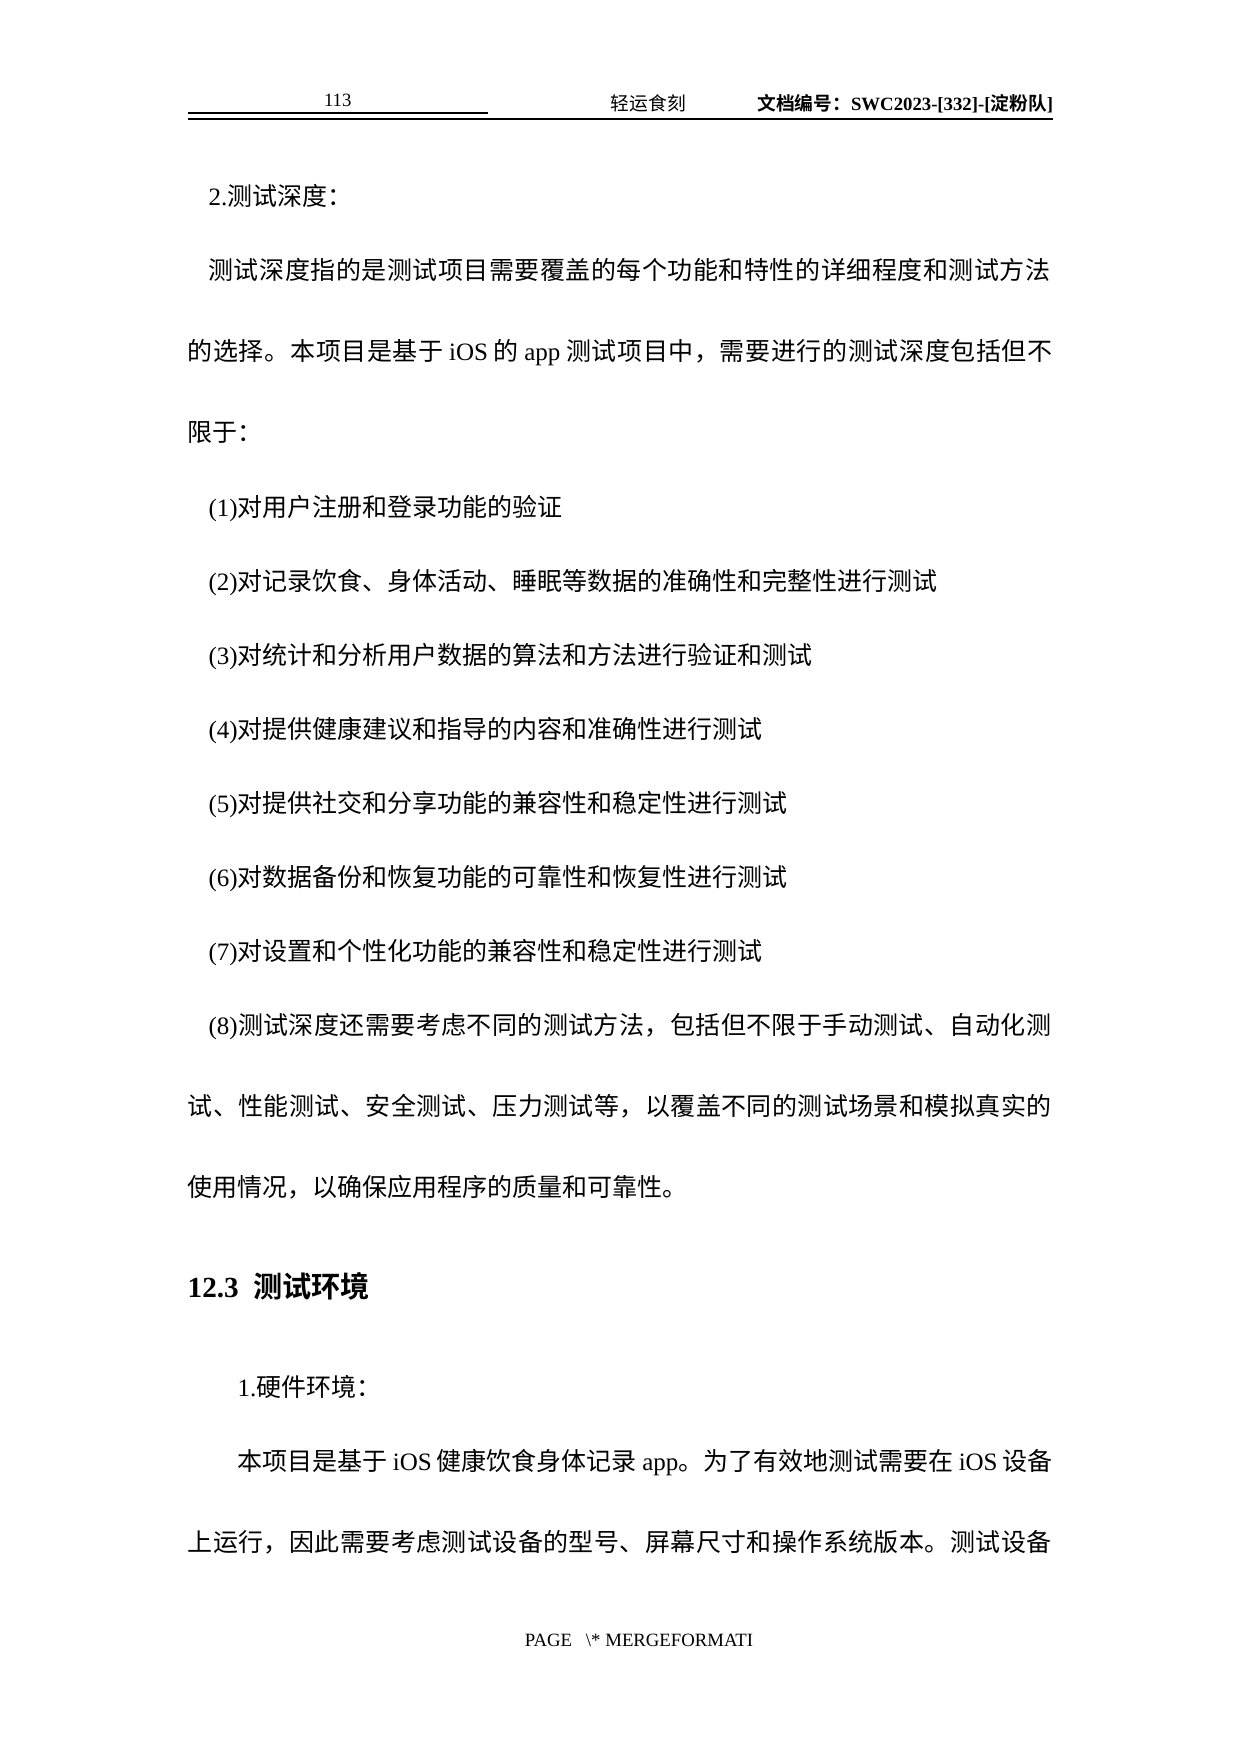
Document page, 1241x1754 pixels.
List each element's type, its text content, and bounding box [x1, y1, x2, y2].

text (4)对提供健康建议和指导的内容和准确性进行测试 [187, 695, 1053, 760]
text (2)对记录饮食、身体活动、睡眠等数据的准确性和完整性进行测试 [187, 547, 1053, 612]
text (1)对用户注册和登录功能的验证 [187, 473, 1053, 538]
text (3)对统计和分析用户数据的算法和方法进行验证和测试 [187, 621, 1053, 686]
subtitle 测试环境 [187, 1253, 1053, 1318]
text (6)对数据备份和恢复功能的可靠性和恢复性进行测试 [187, 843, 1053, 908]
text (8)测试深度还需要考虑不同的测试方法，包括但不限于手动测试、自动化测试、性能测试、安全测试、压力测试等，以覆盖不同的测试场景和模拟真实的使用情况，以确保应用程序的质量和可靠性。 [187, 991, 1053, 1218]
text (5)对提供社交和分享功能的兼容性和稳定性进行测试 [187, 769, 1053, 834]
text 2.测试深度： [187, 162, 1053, 227]
text 测试深度指的是测试项目需要覆盖的每个功能和特性的详细程度和测试方法的选择。本项目是基于iOS的app测试项目中，需要进行的测试深度包括但不限于： [187, 236, 1053, 463]
text 1.硬件环境： [187, 1353, 1053, 1418]
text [187, 1427, 1053, 1573]
text (7)对设置和个性化功能的兼容性和稳定性进行测试 [187, 917, 1053, 982]
